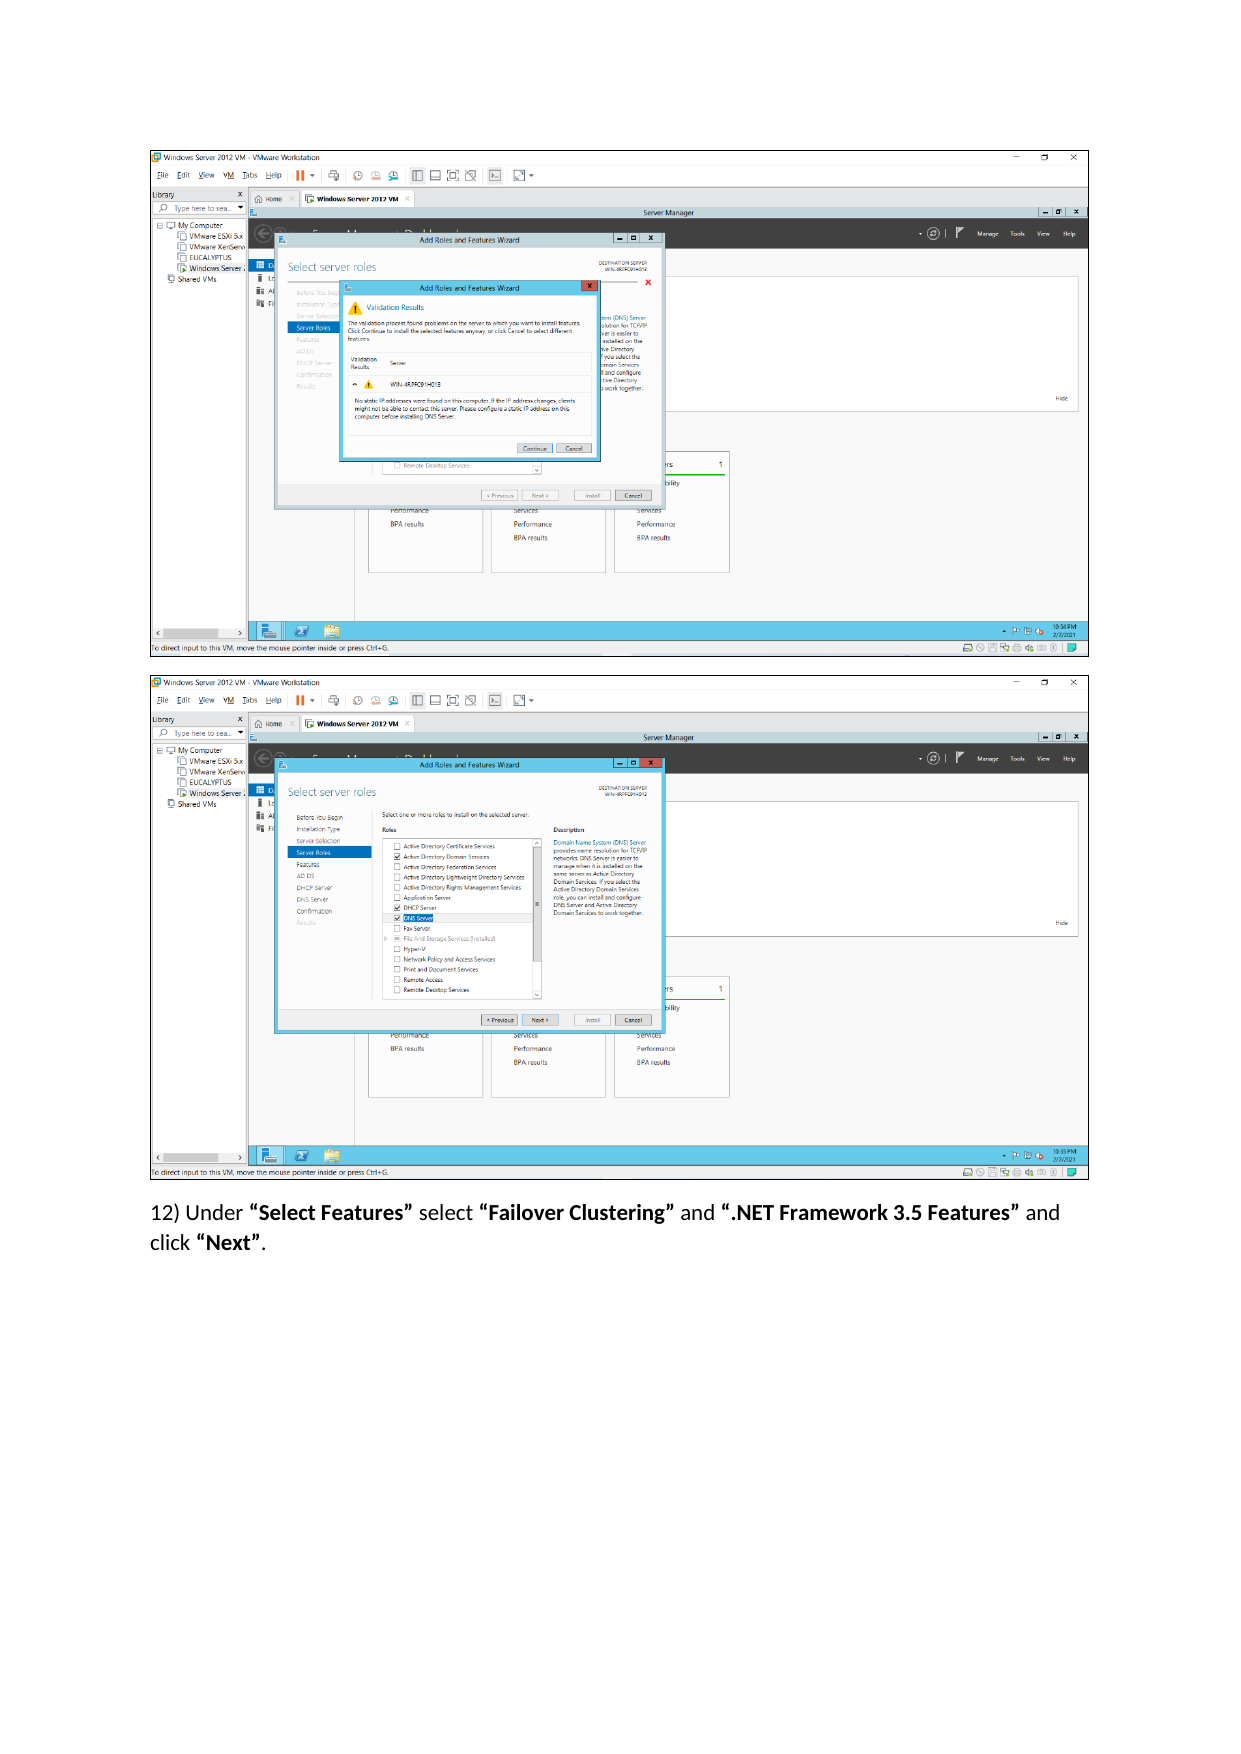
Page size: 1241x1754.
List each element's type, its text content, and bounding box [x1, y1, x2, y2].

picture [151, 151, 1088, 656]
text 12) Under “Select Features” select “Failover Clustering” and “.NET Framework 3.5 Features” and click “Next”. [150, 1198, 1090, 1256]
picture [151, 676, 1088, 1179]
